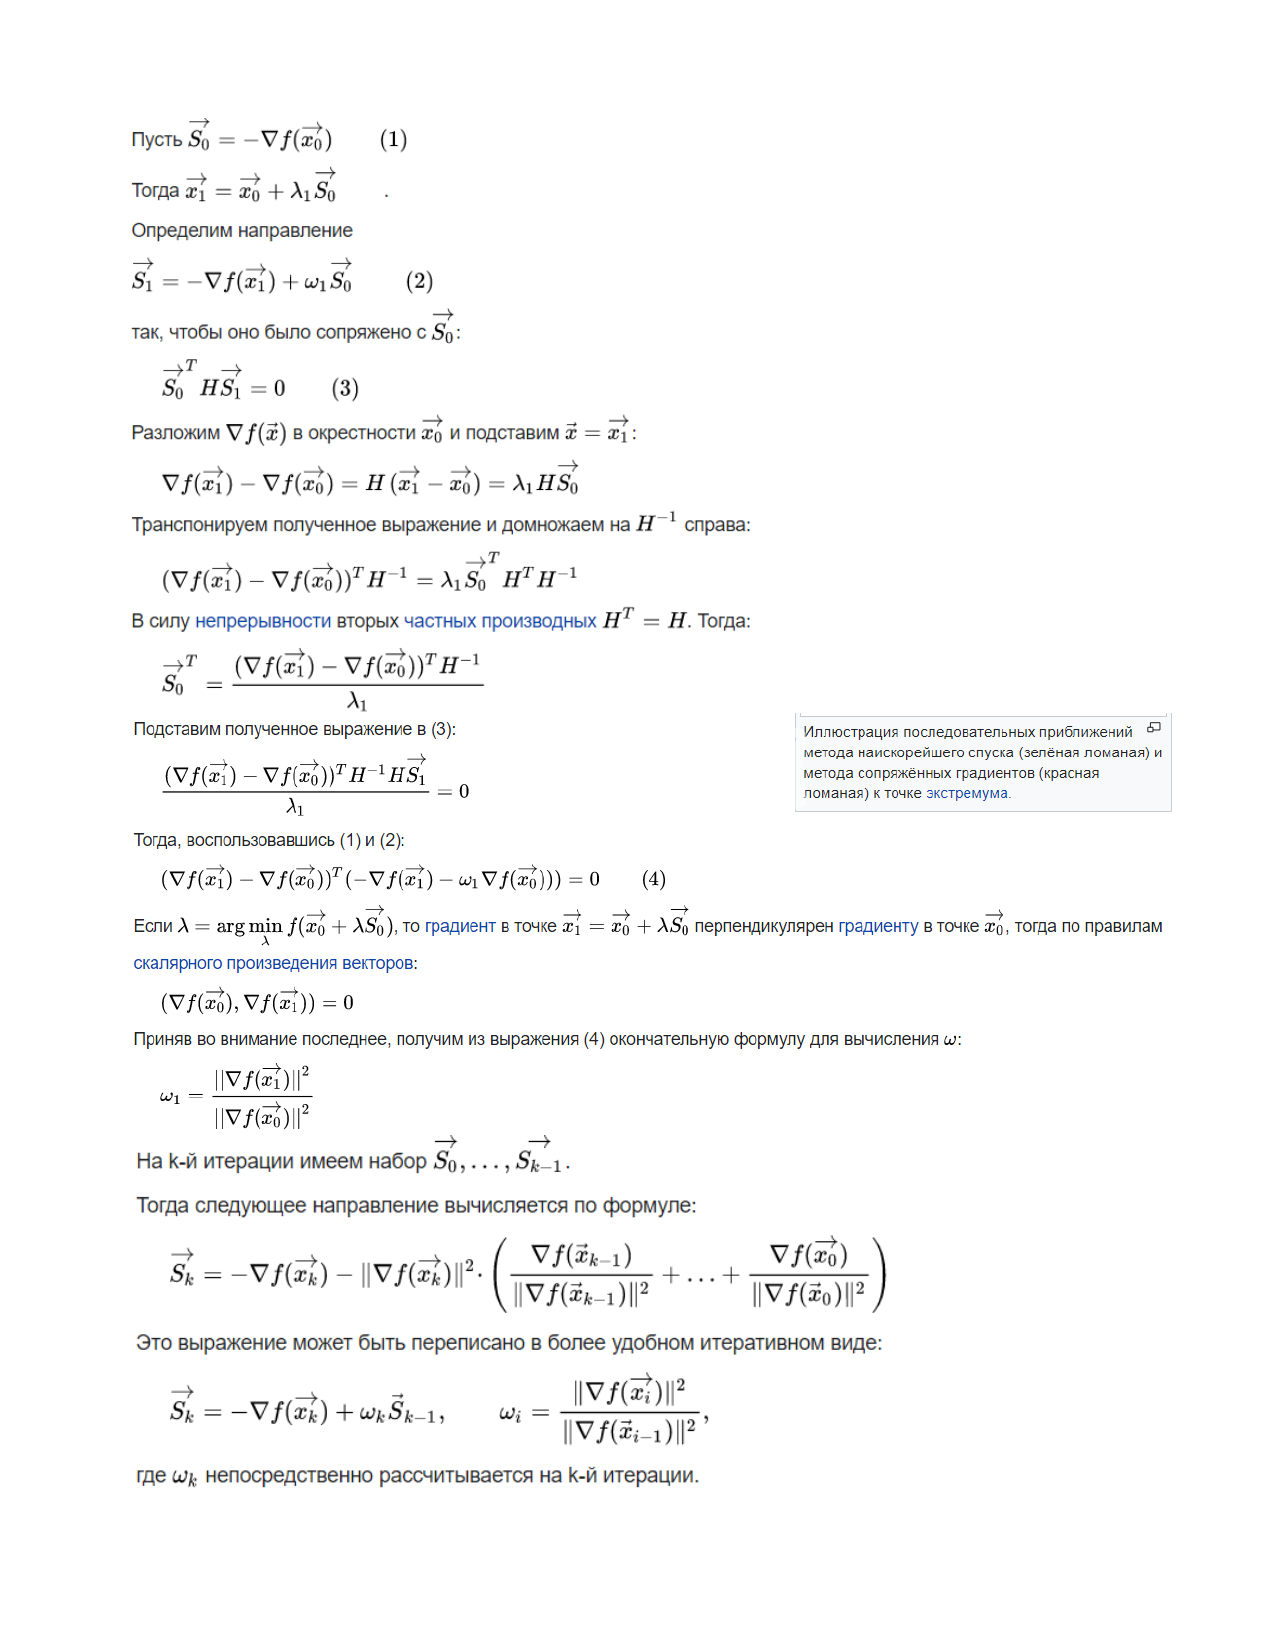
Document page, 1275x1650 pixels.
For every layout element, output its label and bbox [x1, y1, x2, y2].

picture [118, 118, 1180, 1498]
